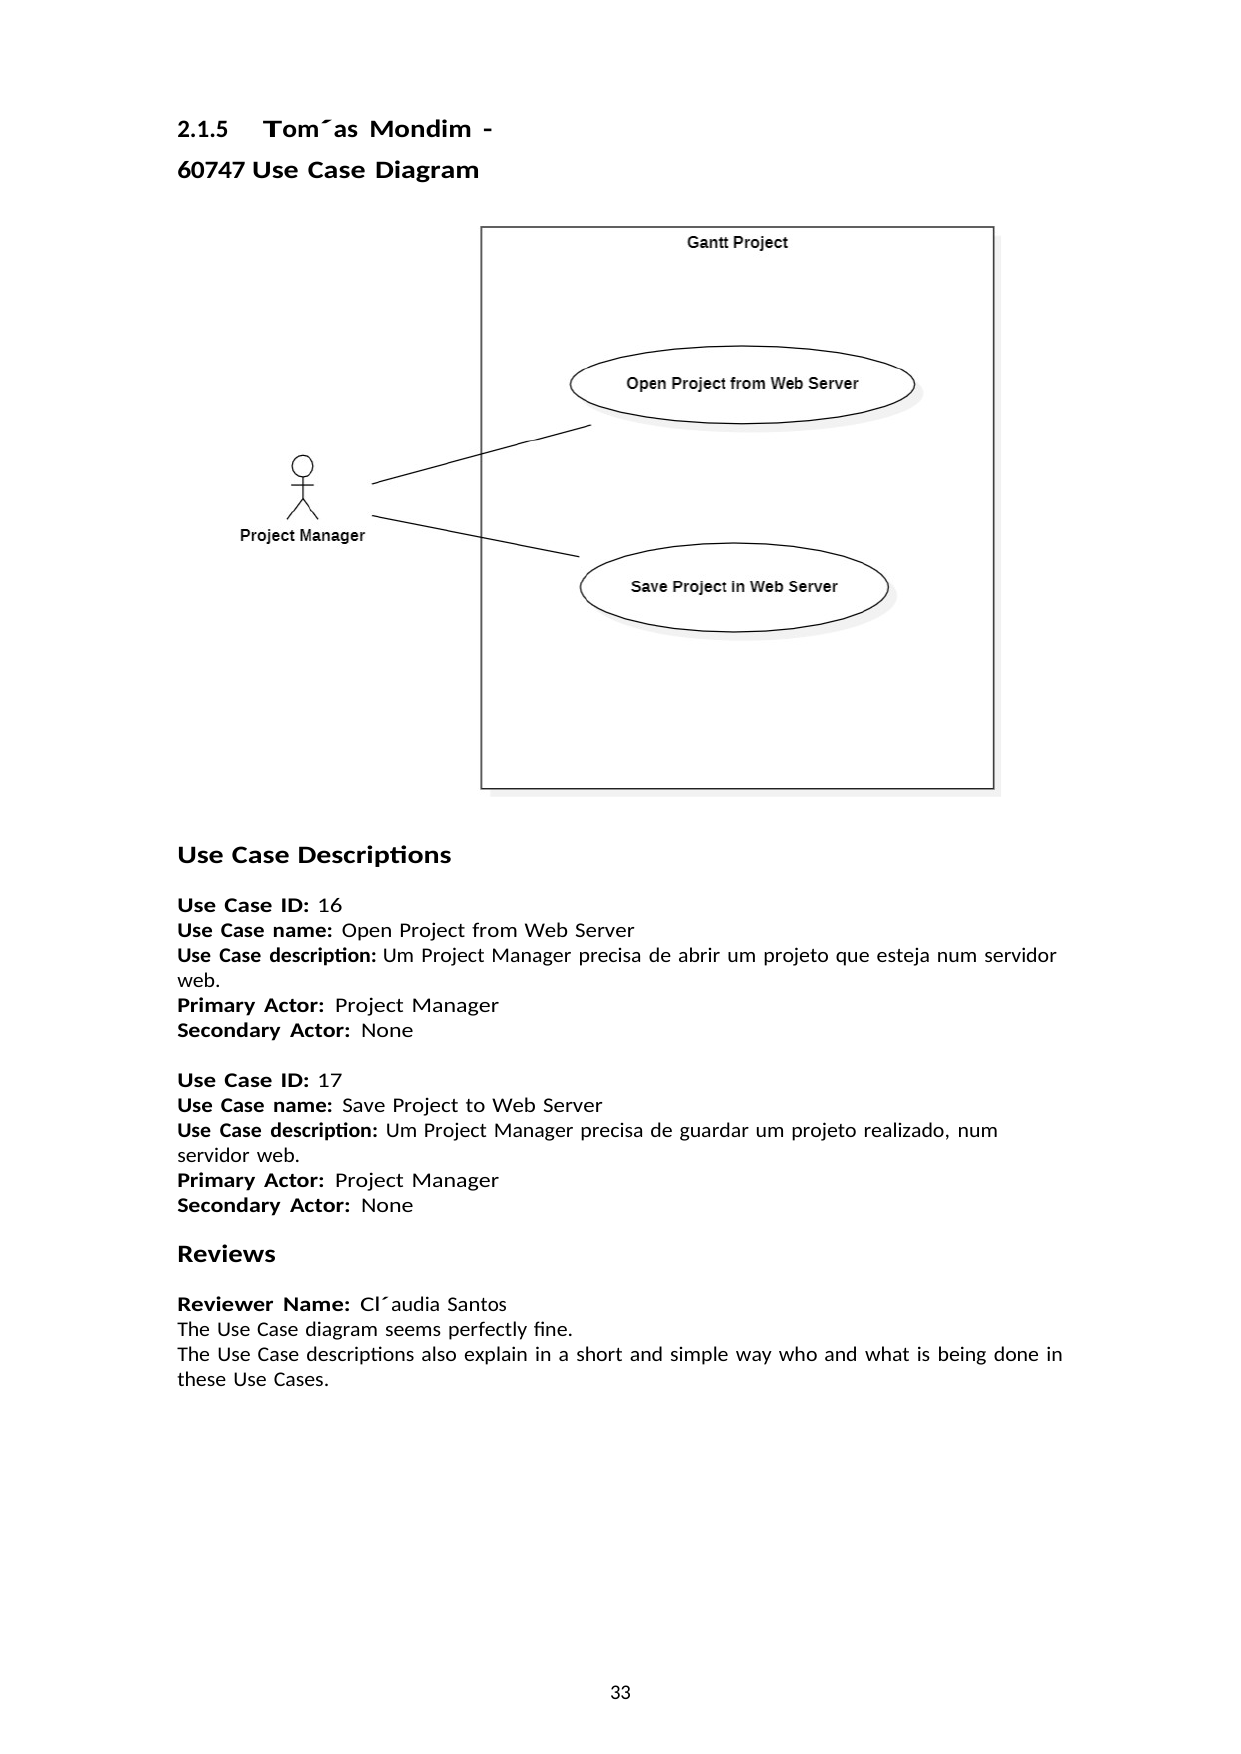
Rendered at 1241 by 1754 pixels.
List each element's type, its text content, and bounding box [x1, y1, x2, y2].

text Primary Actor: Project Manager [177, 993, 1126, 1018]
subtitle Secondary Actor: None [177, 1018, 1126, 1043]
text Primary Actor: Project Manager [177, 1167, 1126, 1192]
text The Use Case diagram seems perfectly fine. [177, 1317, 1126, 1342]
text The Use Case descriptions also explain in a short and simple way who and what is being done in these Use Cases. [177, 1342, 1063, 1392]
text Use Case ID: 17 [177, 1067, 1126, 1092]
picture [240, 226, 1002, 797]
text Use Case name: Open Project from Web Server [177, 918, 1126, 943]
text Use Case description: Um Project Manager precisa de abrir um projeto que esteja num servidor web. [177, 943, 1064, 993]
text Use Case name: Save Project to Web Server [177, 1092, 1126, 1117]
text Use Case description: Um Project Manager precisa de guardar um projeto realizado, num servidor web. [177, 1117, 1064, 1167]
subtitle Reviews [177, 1238, 1126, 1268]
subtitle Use Case ID: 16 [177, 893, 1126, 918]
subtitle Tom´as Mondim - 60747 Use Case Diagram [177, 113, 552, 185]
text Reviewer Name: Cl´audia Santos [177, 1292, 1126, 1317]
text Secondary Actor: None [177, 1192, 1126, 1217]
text Use Case Descriptions [177, 839, 1126, 869]
